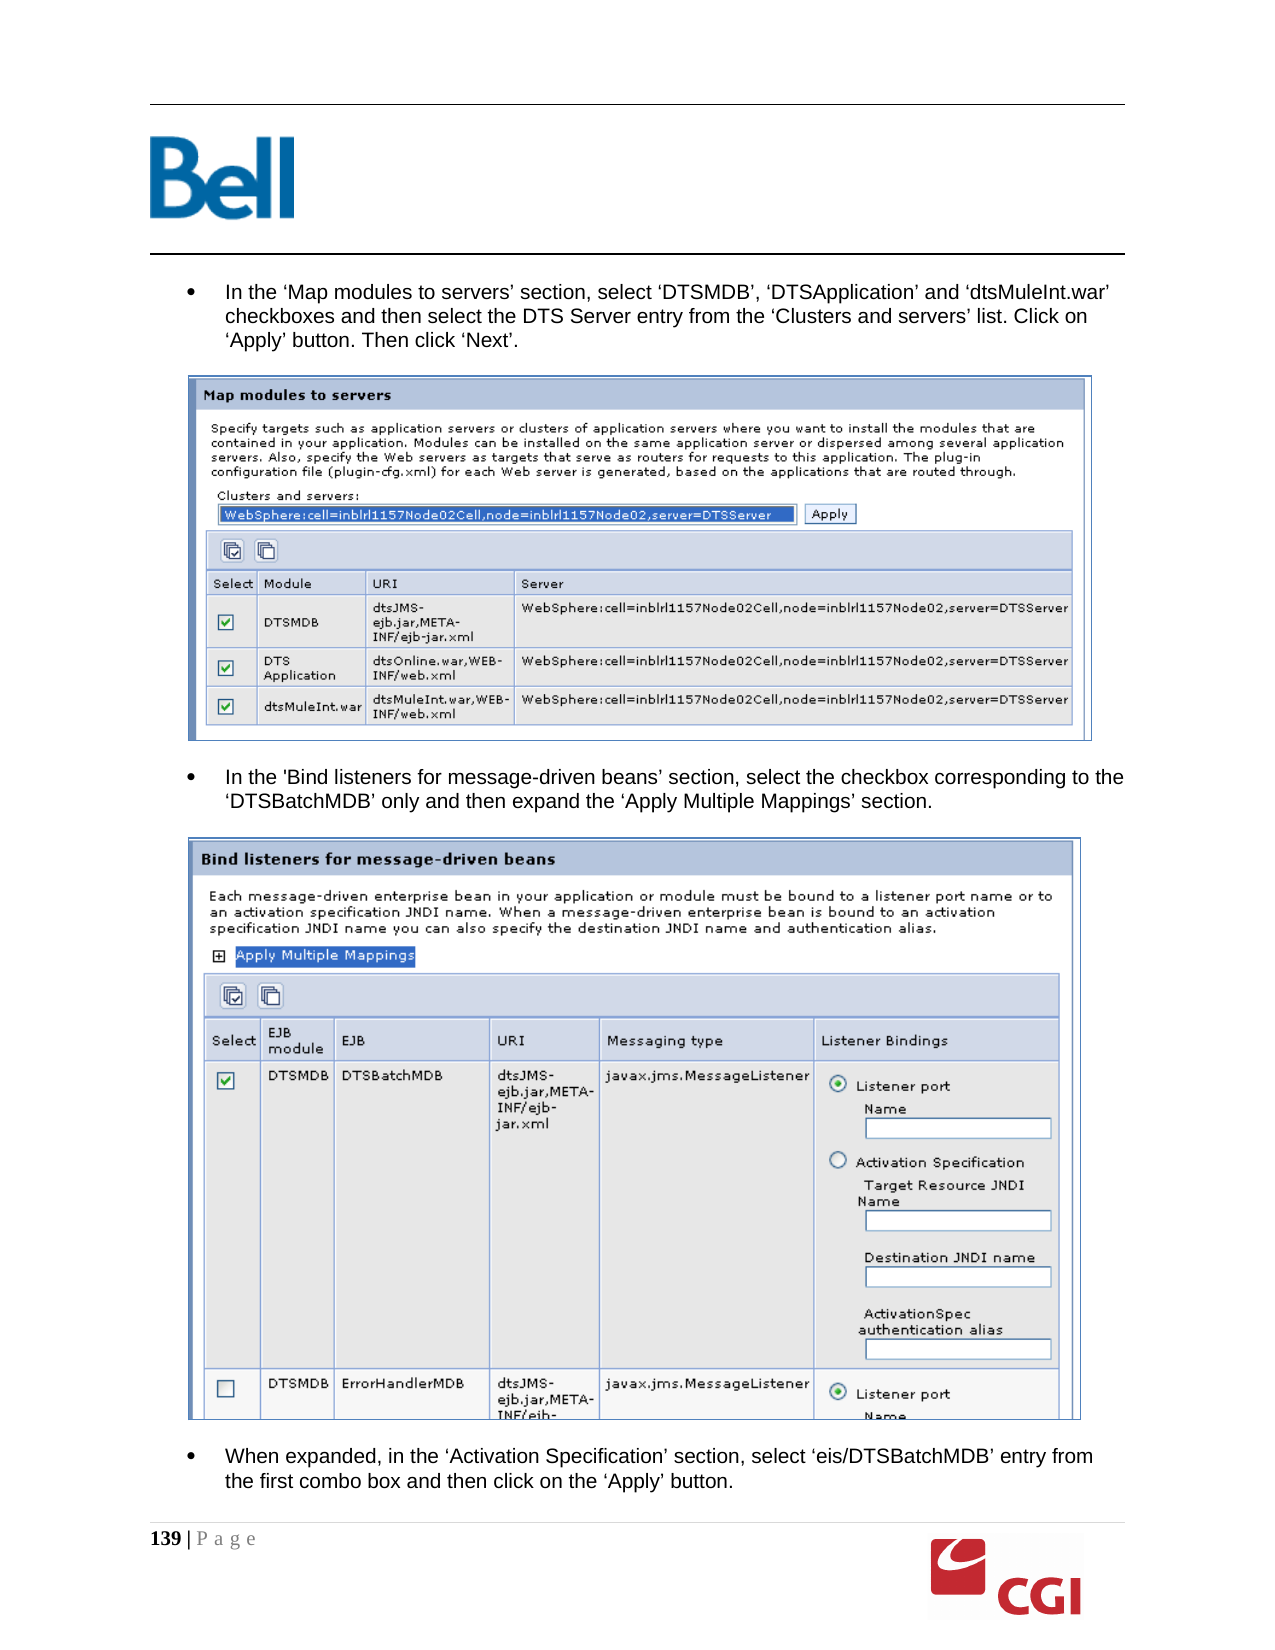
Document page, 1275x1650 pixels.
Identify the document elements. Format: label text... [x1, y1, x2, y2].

picture [927, 1533, 1084, 1620]
picture [150, 136, 294, 222]
list When expanded, in the ‘Activation Specification’ section, select ‘eis/DTSBatchMDB’ entry from the first combo box and then click on the ‘Apply’ button. [187, 1444, 1125, 1492]
picture [189, 377, 1091, 740]
list In the 'Bind listeners for message-driven beans’ section, select the checkbox corresponding to the ‘DTSBatchMDB’ only and then expand the ‘Apply Multiple Mappings’ section. [187, 765, 1125, 813]
list In the ‘Map modules to servers’ section, select ‘DTSMDB’, ‘DTSApplication’ and ‘dtsMuleInt.war’ checkboxes and then select the DTS Server entry from the ‘Clusters and servers’ list. Click on ‘Apply’ button. Then click ‘Next’. [187, 279, 1125, 351]
picture [189, 839, 1080, 1419]
